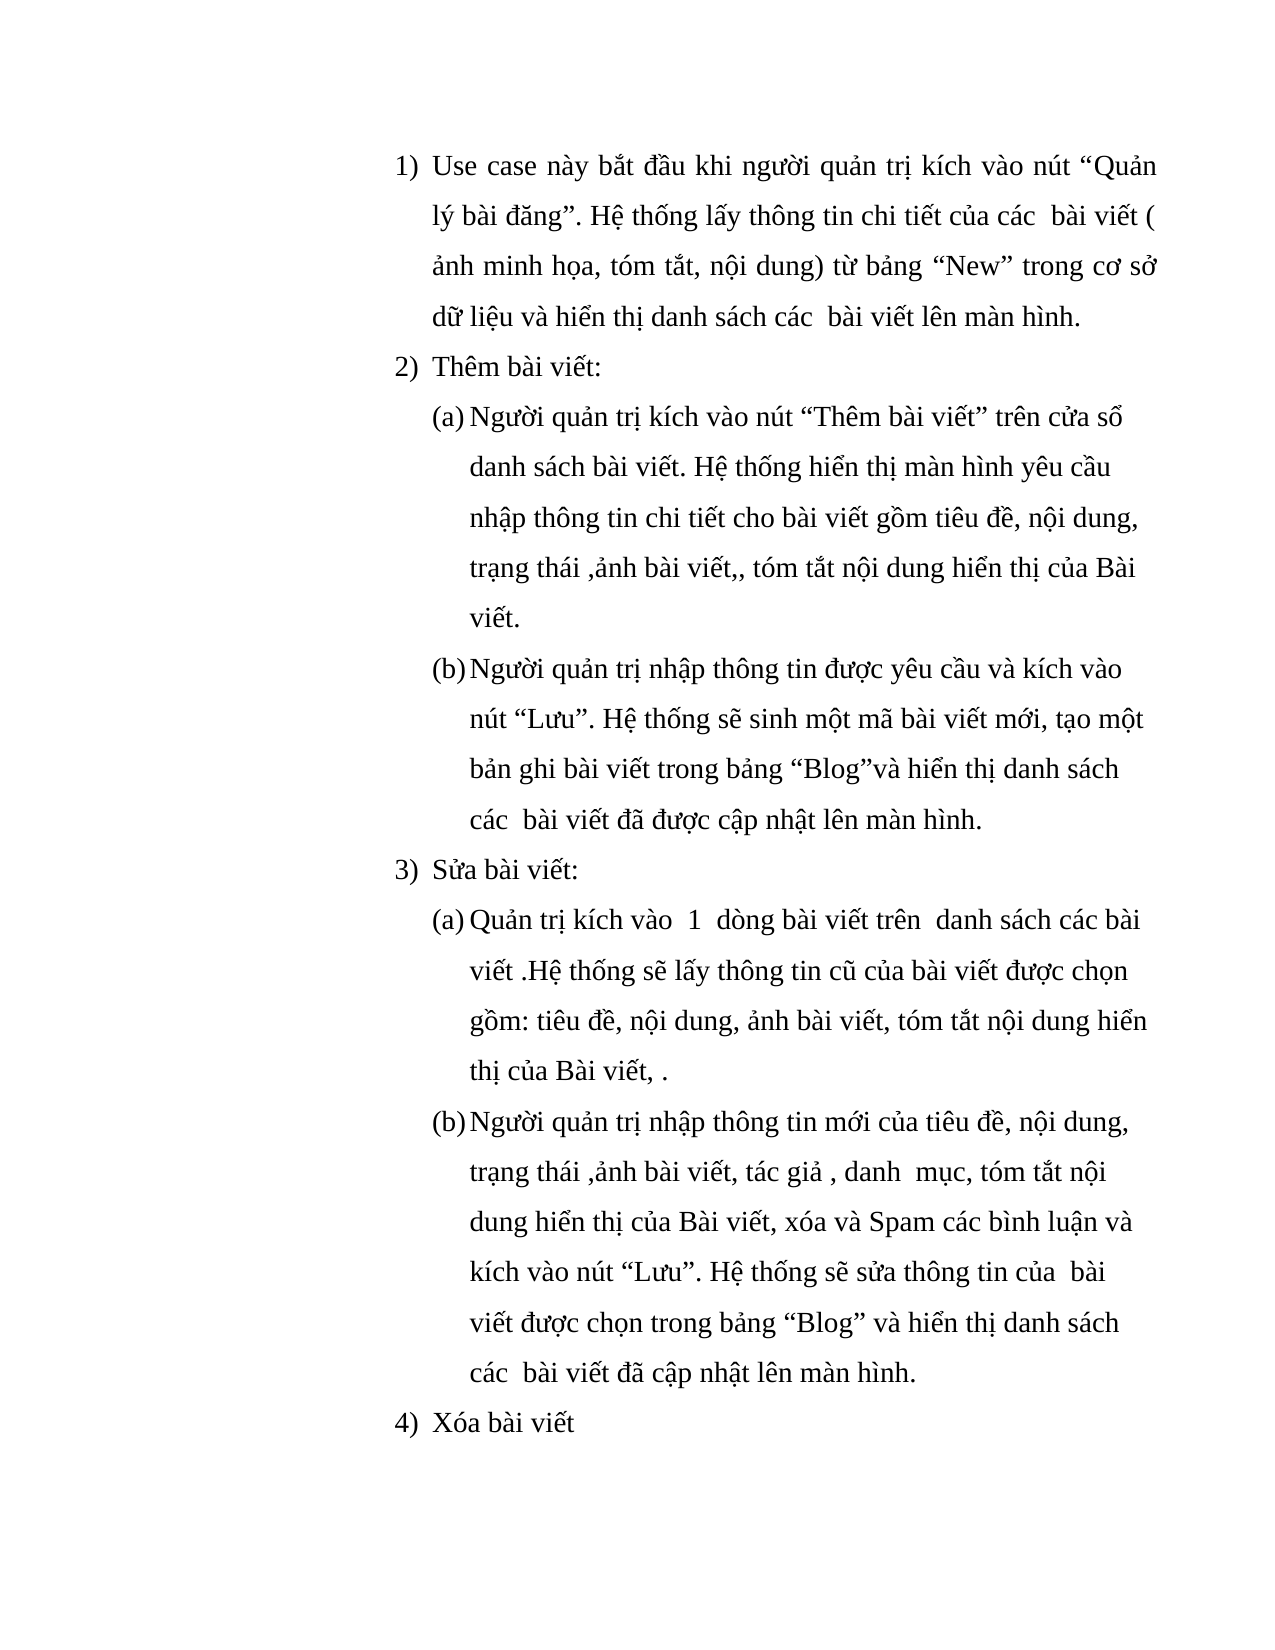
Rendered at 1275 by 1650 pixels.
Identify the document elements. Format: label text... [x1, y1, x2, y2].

list Người quản trị nhập thông tin mới của tiêu đề, nội dung, trạng thái ,ảnh bài viết, tác giả , danh mục, tóm tắt nội dung hiển thị của Bài viết, xóa và Spam các bình luận và kích vào nút “Lưu”. Hệ thống sẽ sửa thông tin của bài viết được chọn trong bảng “Blog” và hiển thị danh sách các bài viết đã cập nhật lên màn hình. [432, 1104, 1157, 1389]
list Use case này bắt đầu khi người quản trị kích vào nút “Quản lý bài đăng”. Hệ thống lấy thông tin chi tiết của các bài viết ( ảnh minh họa, tóm tắt, nội dung) từ bảng “New” trong cơ sở dữ liệu và hiển thị danh sách các bài viết lên màn hình. [394, 148, 1157, 332]
list Xóa bài viết [394, 1406, 1157, 1439]
list Quản trị kích vào 1 dòng bài viết trên danh sách các bài viết .Hệ thống sẽ lấy thông tin cũ của bài viết được chọn gồm: tiêu đề, nội dung, ảnh bài viết, tóm tắt nội dung hiển thị của Bài viết, . [432, 902, 1157, 1087]
list Người quản trị kích vào nút “Thêm bài viết” trên cửa sổ danh sách bài viết. Hệ thống hiển thị màn hình yêu cầu nhập thông tin chi tiết cho bài viết gồm tiêu đề, nội dung, trạng thái ,ảnh bài viết,, tóm tắt nội dung hiển thị của Bài viết. [432, 399, 1157, 634]
list Sửa bài viết: [394, 852, 1157, 886]
list Thêm bài viết: [394, 349, 1157, 382]
list Người quản trị nhập thông tin được yêu cầu và kích vào nút “Lưu”. Hệ thống sẽ sinh một mã bài viết mới, tạo một bản ghi bài viết trong bảng “Blog”và hiển thị danh sách các bài viết đã được cập nhật lên màn hình. [432, 651, 1157, 835]
